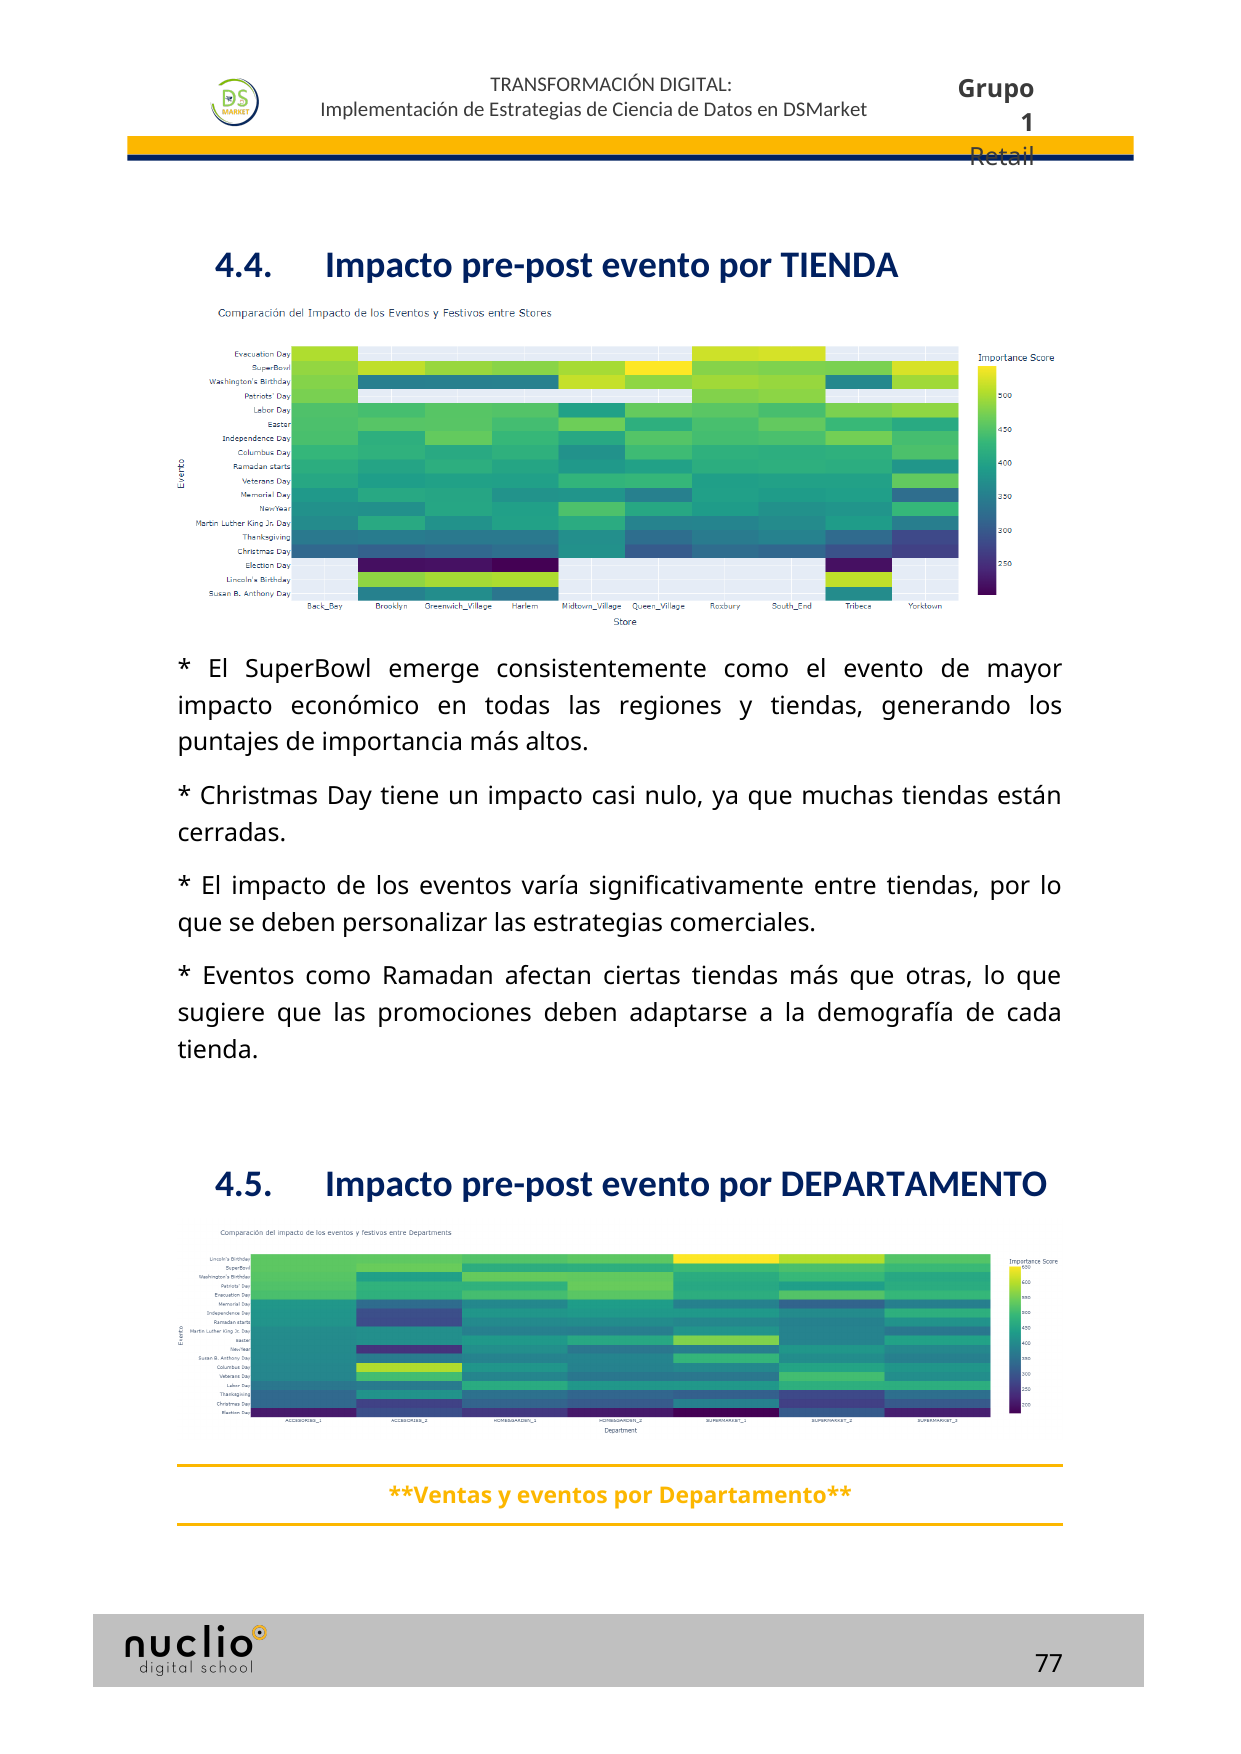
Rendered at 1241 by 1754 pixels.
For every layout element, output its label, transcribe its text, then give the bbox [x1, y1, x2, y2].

text **Ventas y eventos por Departamento** [177, 1467, 1063, 1523]
text * El impacto de los eventos varía significativamente entre tiendas, por lo que se deben personalizar las estrategias comerciales. [177, 868, 1063, 938]
picture [125, 1625, 267, 1676]
text * Eventos como Ramadan afectan ciertas tiendas más que otras, lo que sugiere que las promociones deben adaptarse a la demografía de cada tienda. [177, 958, 1063, 1066]
subtitle Impacto pre-post evento por TIENDA [215, 241, 1063, 287]
text * Christmas Day tiene un impacto casi nulo, ya que muchas tiendas están cerradas. [177, 777, 1063, 848]
subtitle Impacto pre-post evento por DEPARTAMENTO [215, 1160, 1063, 1206]
picture [177, 300, 1063, 632]
picture [177, 1218, 1063, 1440]
picture [205, 70, 264, 127]
text * El SuperBowl emerge consistentemente como el evento de mayor impacto económico en todas las regiones y tiendas, generando los puntajes de importancia más altos. [177, 651, 1063, 758]
